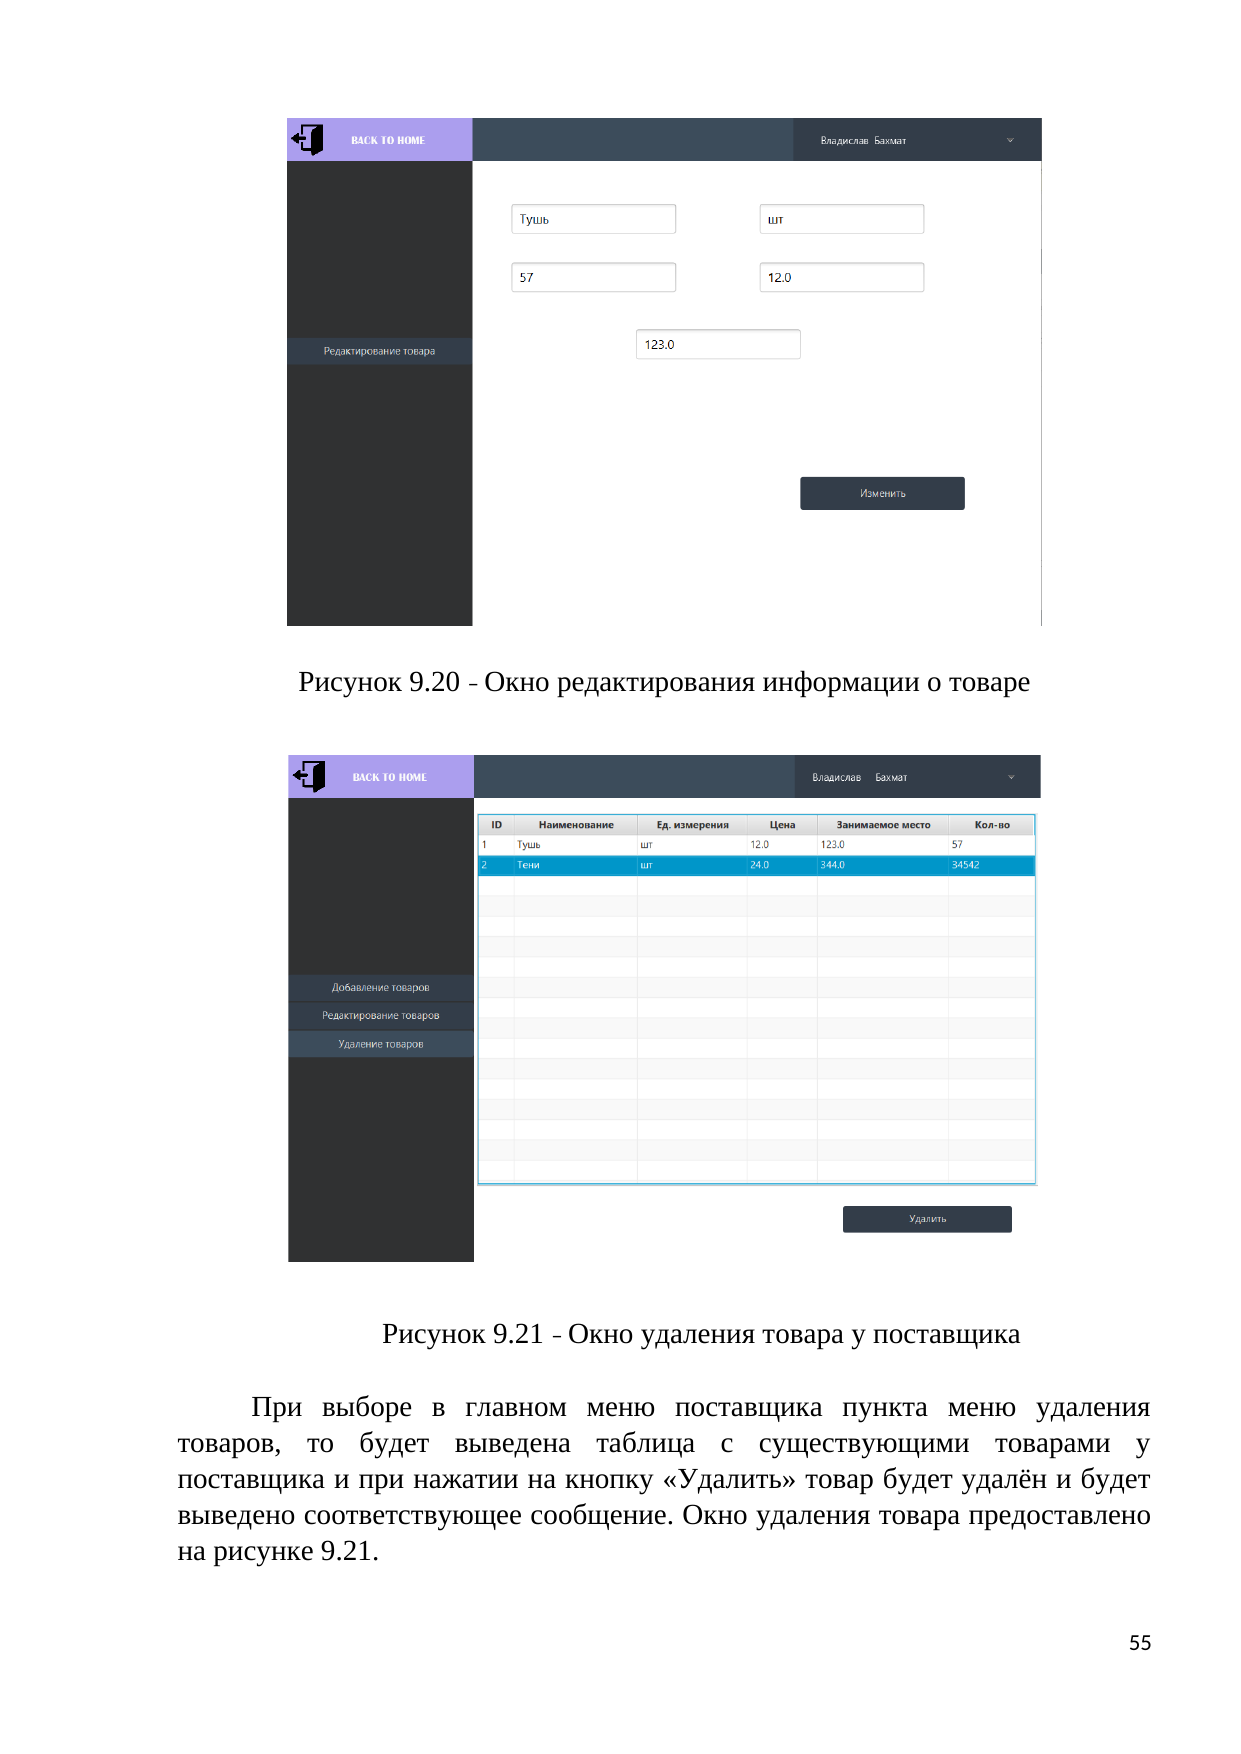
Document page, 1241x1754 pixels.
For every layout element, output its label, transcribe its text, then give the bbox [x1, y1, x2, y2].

text При выборе в главном меню поставщика пункта меню удаления товаров, то будет выведена таблица с существующими товарами у поставщика и при нажатии на кнопку «Удалить» товар будет удалён и будет выведено соответствующее сообщение. Окно удаления товара предоставлено на рисунке 9.21. [177, 1389, 1152, 1567]
text Рисунок 9.20 – Окно редактирования информации о товаре [177, 664, 1152, 697]
picture [287, 118, 1042, 626]
text Рисунок 9.21 – Окно удаления товара у поставщика [177, 1317, 1152, 1350]
picture [288, 752, 1041, 1262]
